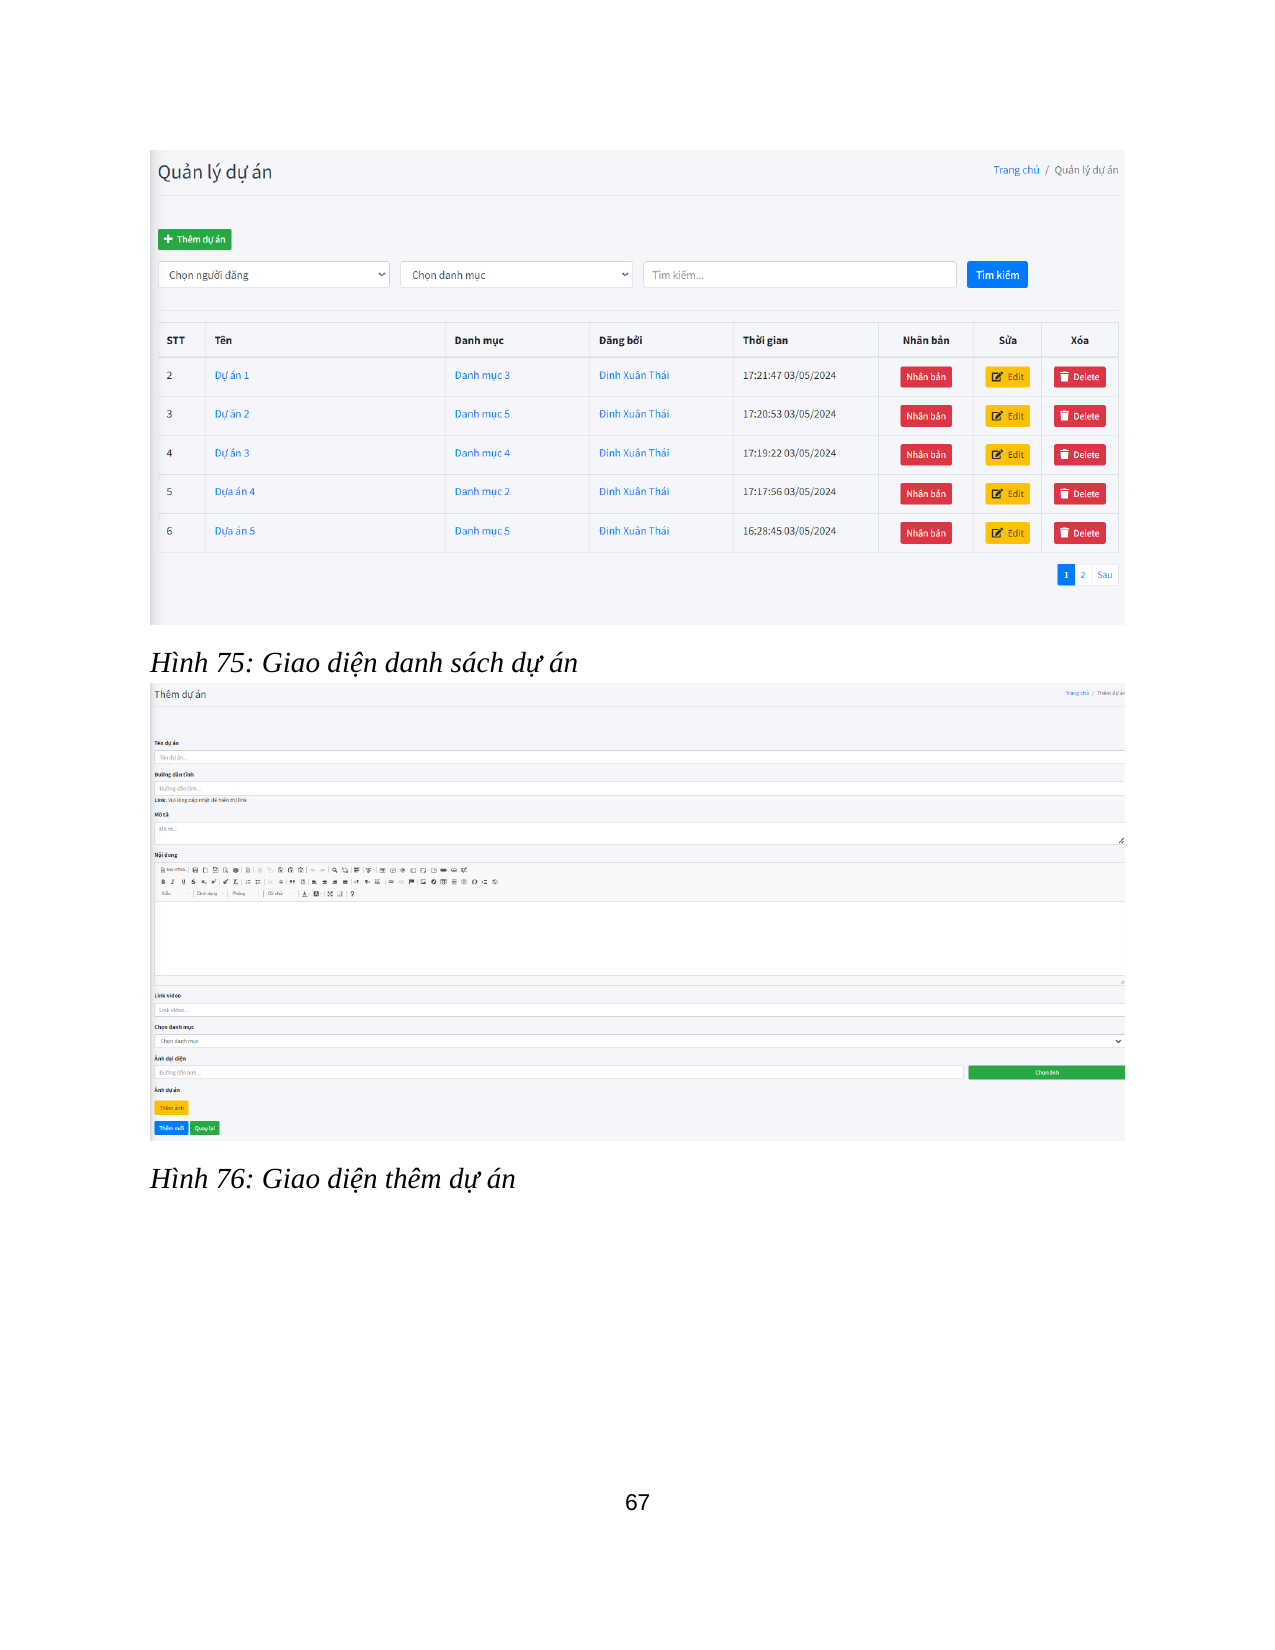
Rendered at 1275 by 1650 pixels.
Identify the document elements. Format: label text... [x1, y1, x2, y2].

subtitle Hình 76: Giao diện thêm dự án [150, 1161, 1125, 1195]
subtitle Hình 75: Giao diện danh sách dự án [150, 645, 1125, 678]
picture [150, 683, 1125, 1141]
picture [150, 150, 1125, 625]
